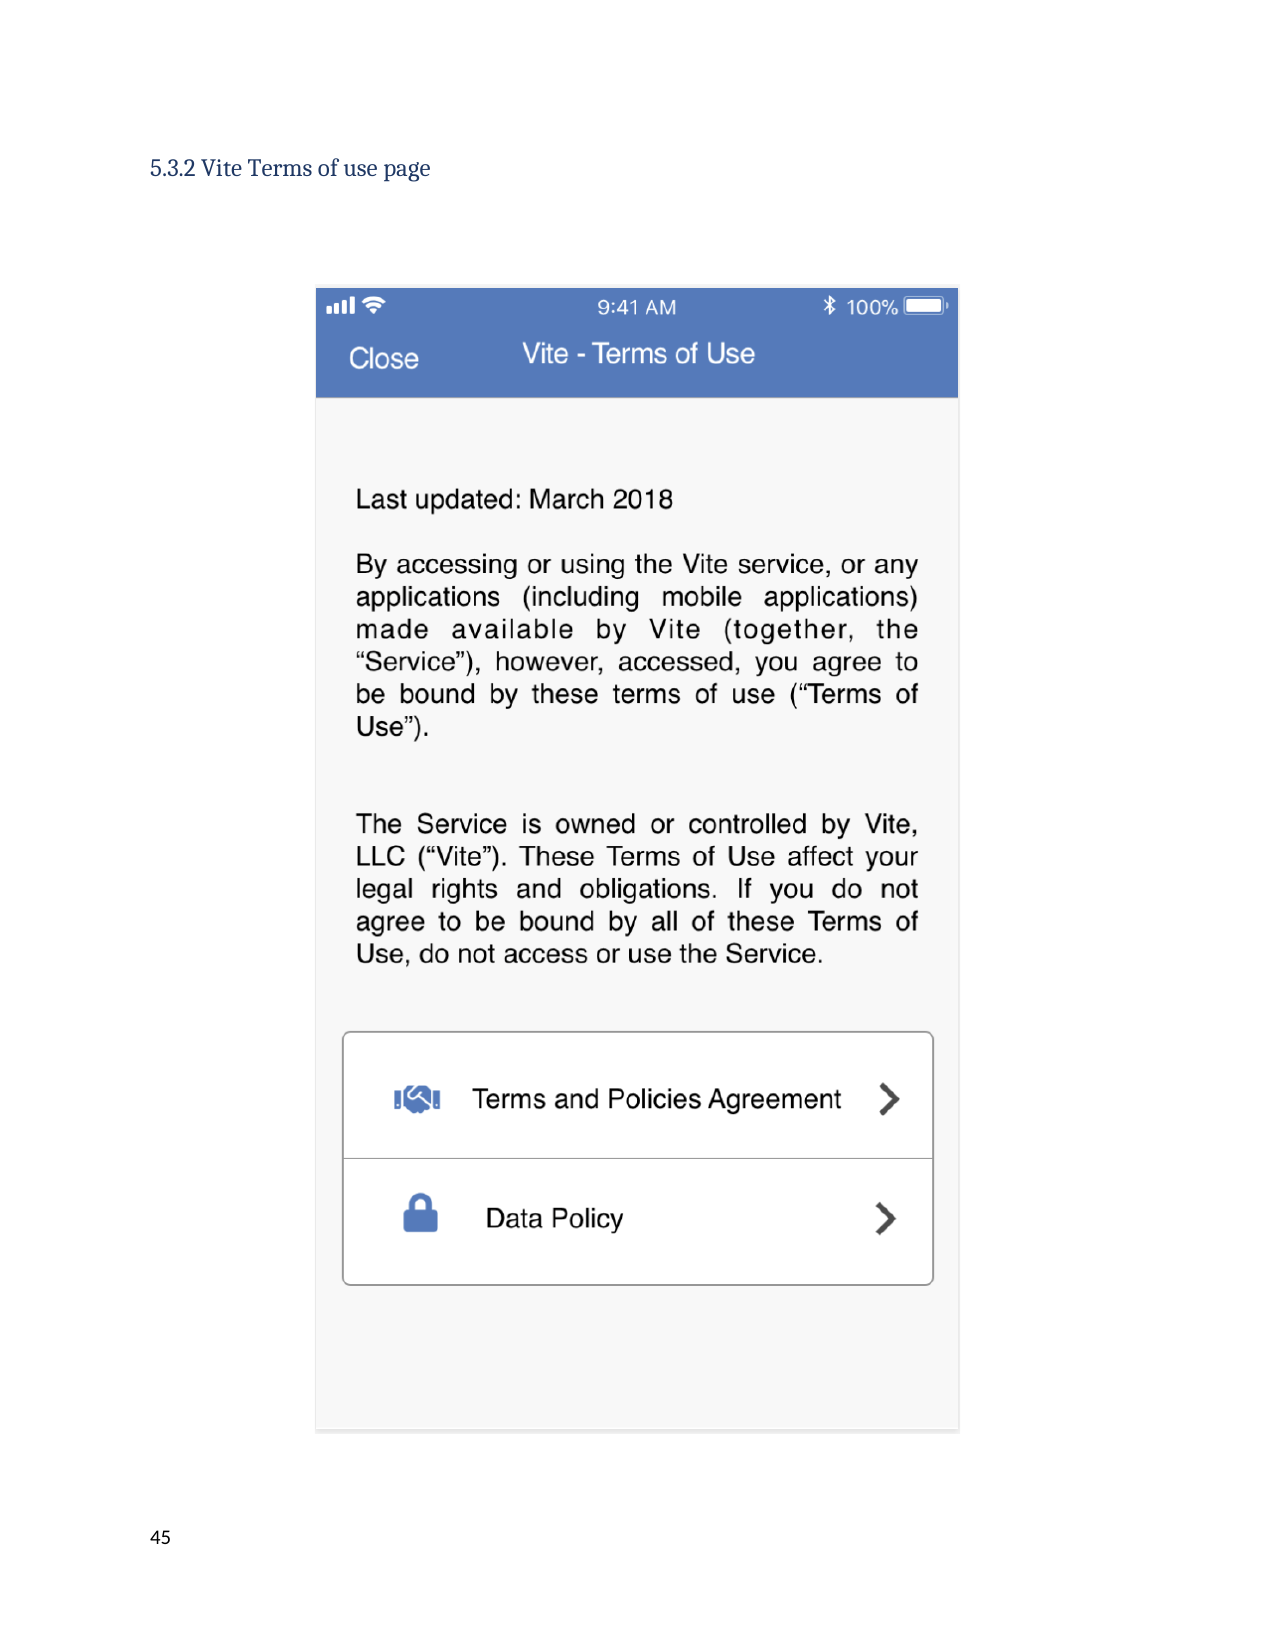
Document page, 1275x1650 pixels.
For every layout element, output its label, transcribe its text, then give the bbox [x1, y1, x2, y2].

picture [314, 284, 961, 1434]
subtitle 5.3.2 Vite Terms of use page [150, 154, 1125, 183]
